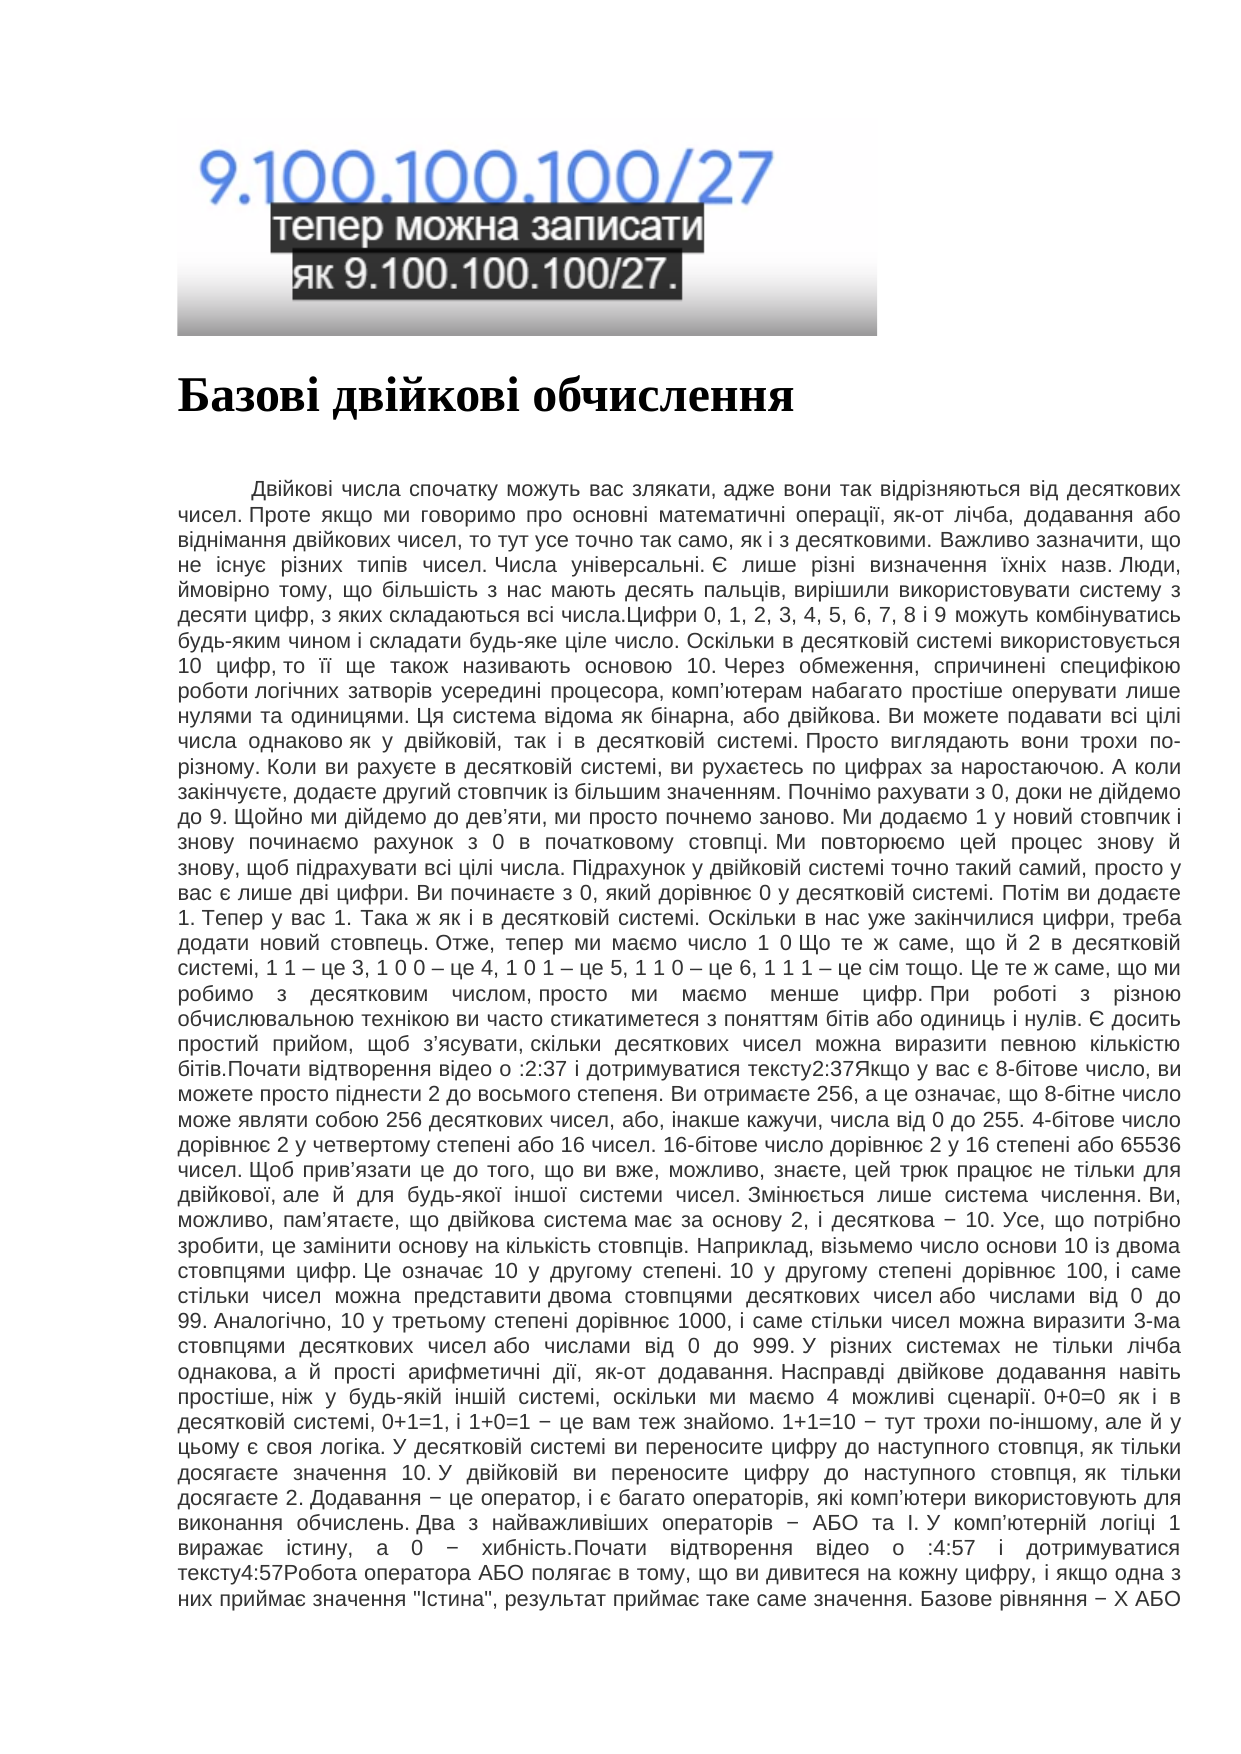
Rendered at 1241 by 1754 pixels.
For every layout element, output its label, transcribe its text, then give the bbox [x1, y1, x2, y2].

subtitle Базові двійкові обчислення [177, 364, 1181, 422]
picture [177, 118, 878, 336]
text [177, 476, 1181, 1611]
